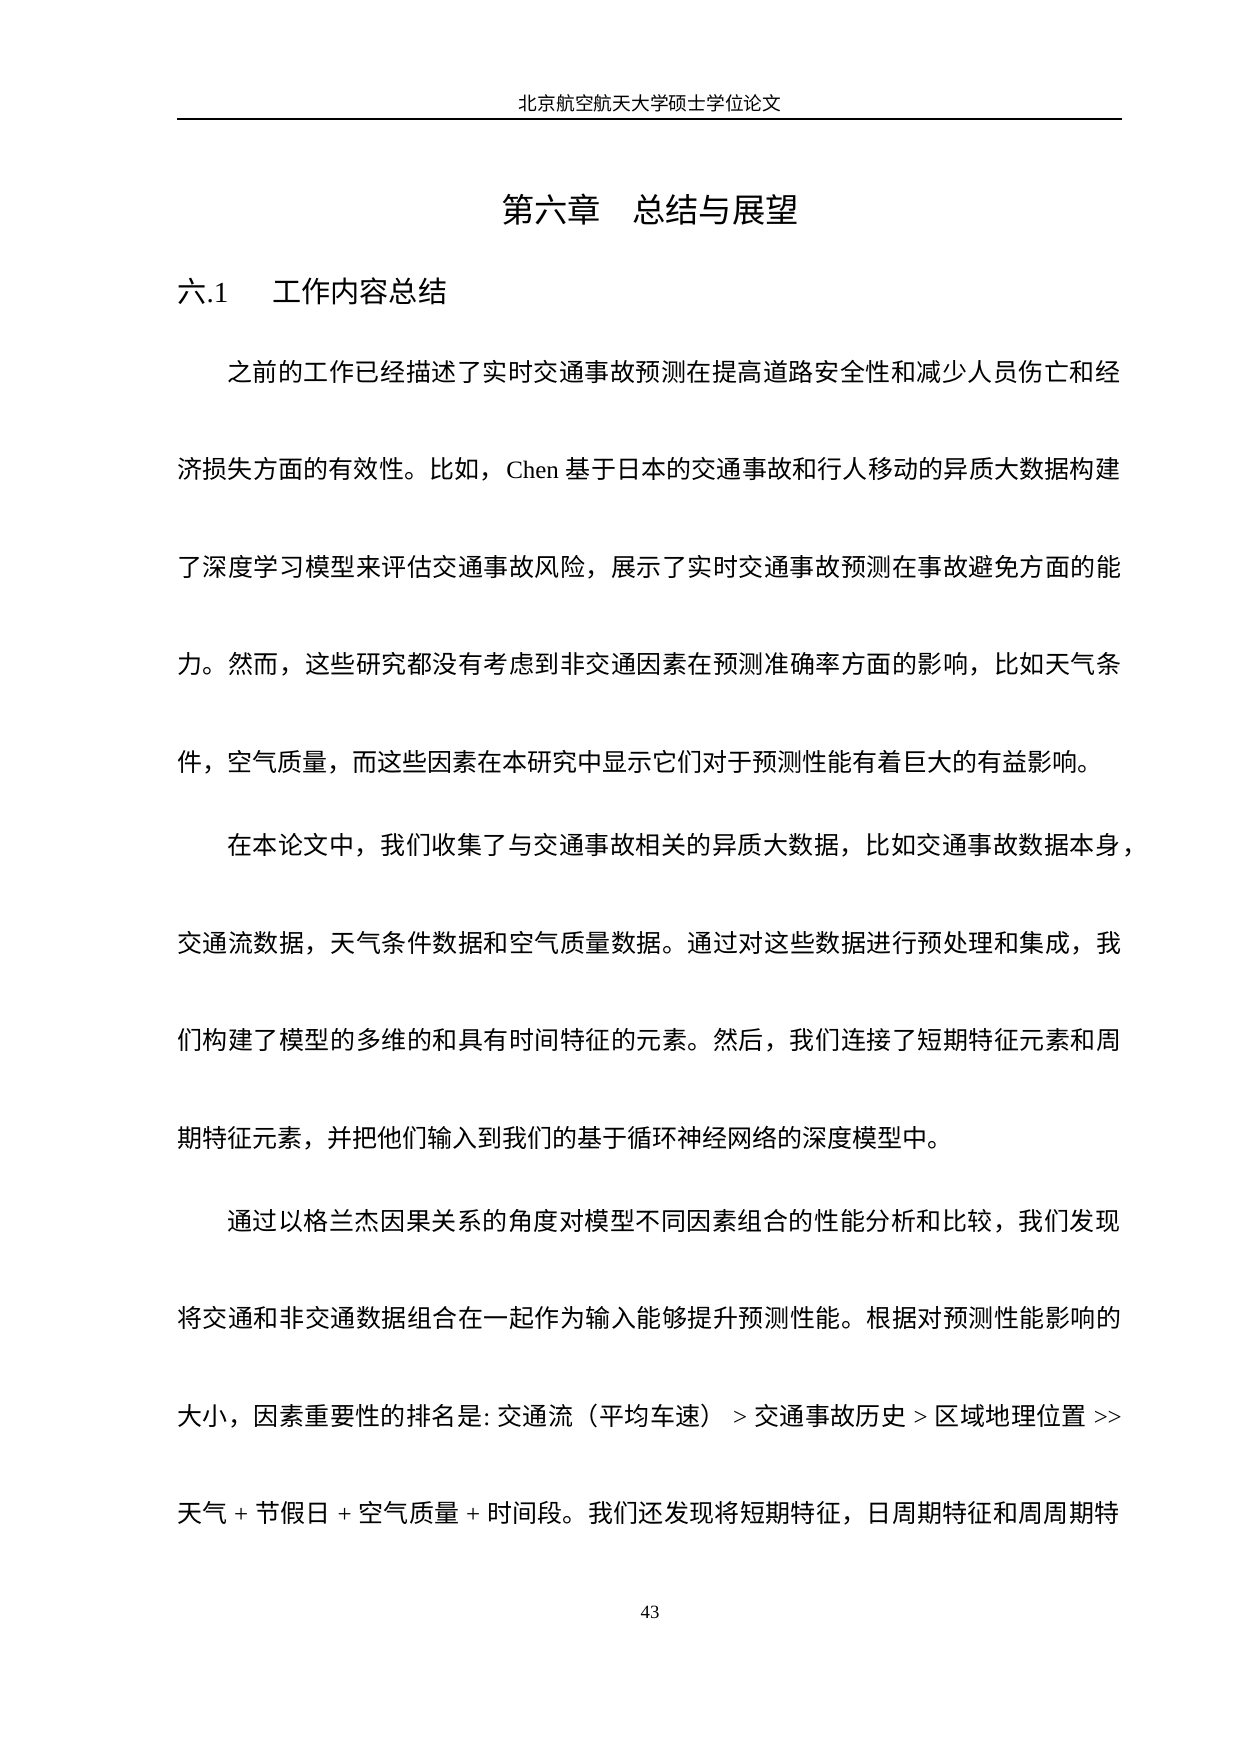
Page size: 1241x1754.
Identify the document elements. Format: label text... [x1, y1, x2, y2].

text 工作内容总结 [177, 257, 1122, 322]
text 在本论文中，我们收集了与交通事故相关的异质大数据，比如交通事故数据本身，交通流数据，天气条件数据和空气质量数据。通过对这些数据进行预处理和集成，我们构建了模型的多维的和具有时间特征的元素。然后，我们连接了短期特征元素和周期特征元素，并把他们输入到我们的基于循环神经网络的深度模型中。 [177, 811, 1122, 1169]
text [177, 1187, 1122, 1544]
text 总结与展望 [177, 176, 1122, 241]
text 之前的工作已经描述了实时交通事故预测在提高道路安全性和减少人员伤亡和经济损失方面的有效性。比如，Chen 基于日本的交通事故和行人移动的异质大数据构建了深度学习模型来评估交通事故风险，展示了实时交通事故预测在事故避免方面的能力。然而，这些研究都没有考虑到非交通因素在预测准确率方面的影响，比如天气条件，空气质量，而这些因素在本研究中显示它们对于预测性能有着巨大的有益影响。 [177, 338, 1122, 793]
